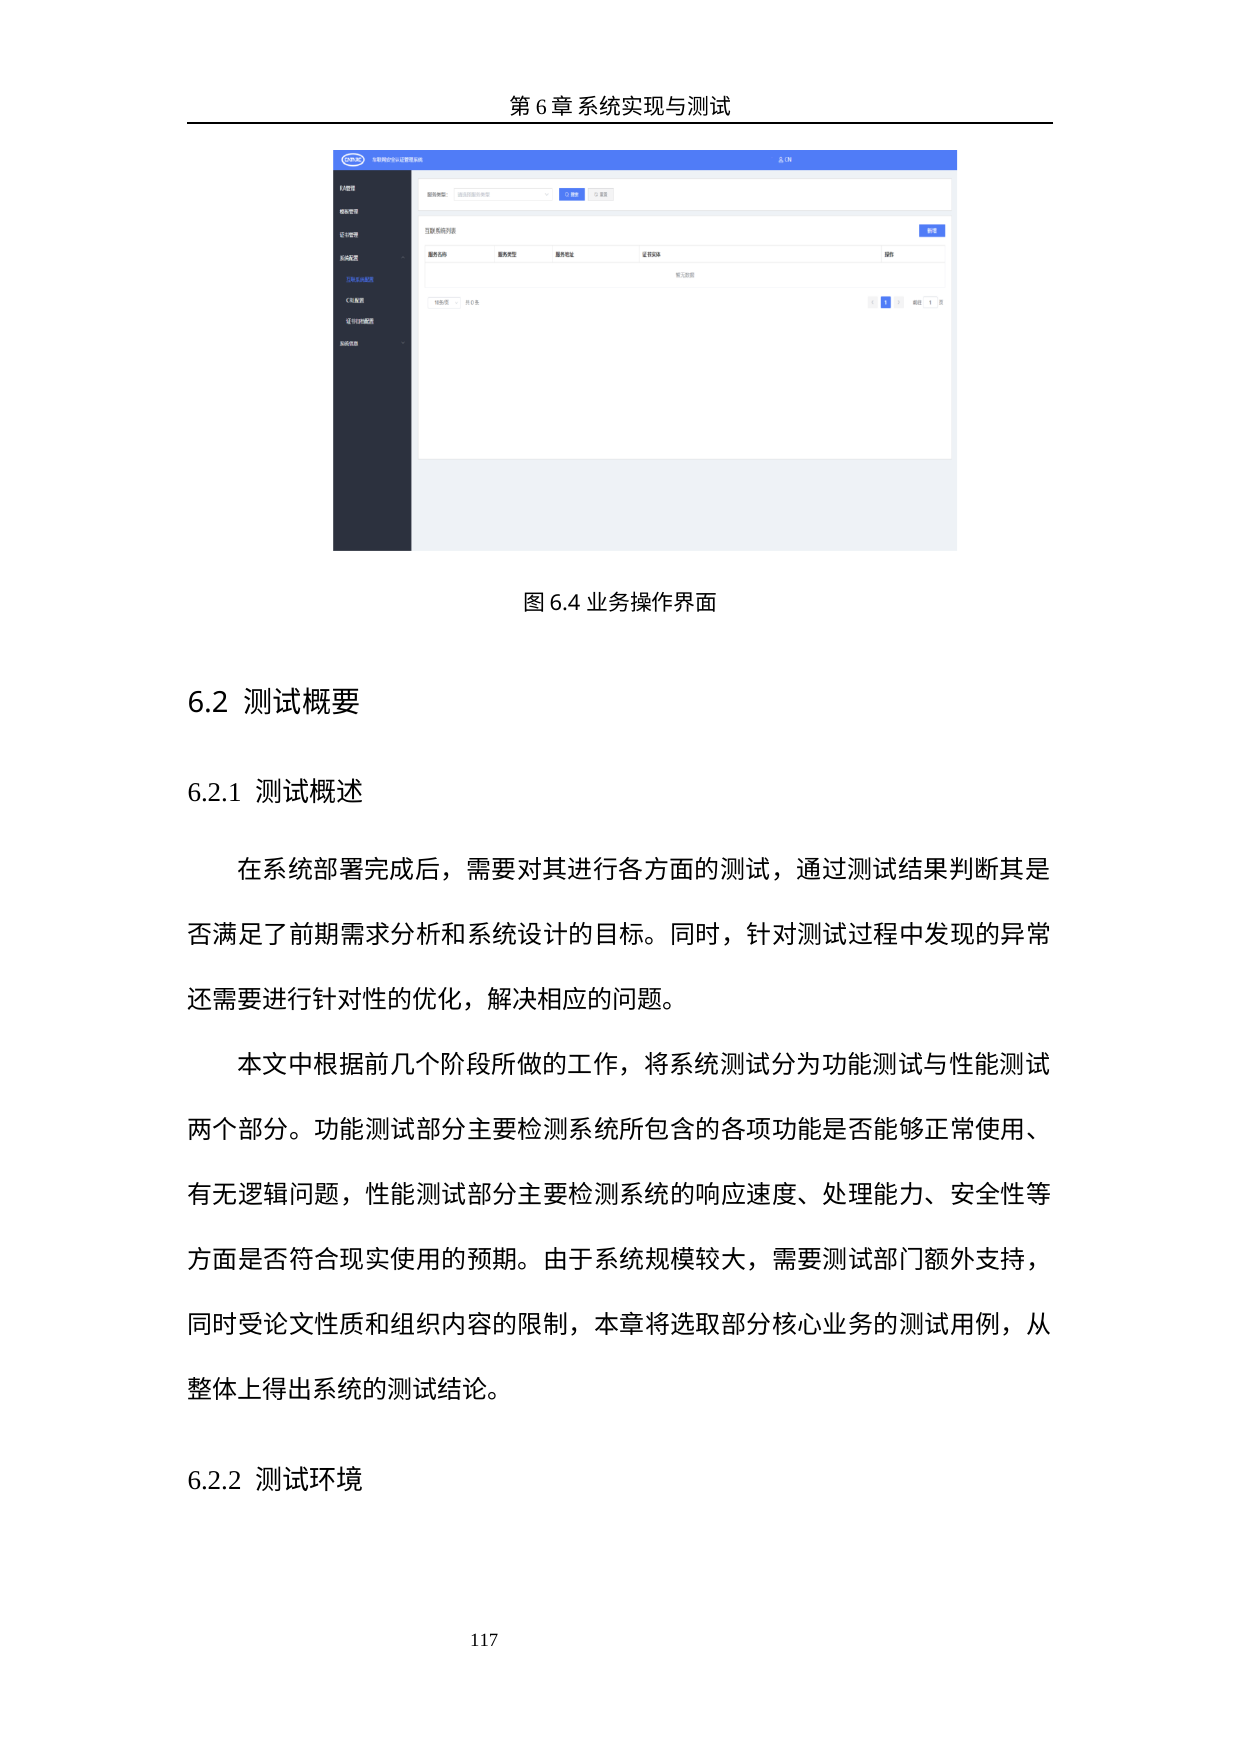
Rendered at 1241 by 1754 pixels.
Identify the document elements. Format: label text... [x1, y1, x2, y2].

text 6.2.2 测试环境 [187, 1445, 1053, 1510]
text 本文中根据前几个阶段所做的工作，将系统测试分为功能测试与性能测试两个部分。功能测试部分主要检测系统所包含的各项功能是否能够正常使用、有无逻辑问题，性能测试部分主要检测系统的响应速度、处理能力、安全性等方面是否符合现实使用的预期。由于系统规模较大，需要测试部门额外支持，同时受论文性质和组织内容的限制，本章将选取部分核心业务的测试用例，从整体上得出系统的测试结论。 [187, 1030, 1053, 1420]
text 在系统部署完成后，需要对其进行各方面的测试，通过测试结果判断其是否满足了前期需求分析和系统设计的目标。同时，针对测试过程中发现的异常，还需要进行针对性的优化，解决相应的问题。 [187, 835, 1053, 1030]
text 6.2.1 测试概述 [187, 757, 1053, 822]
picture [333, 150, 958, 551]
text 图6.4 业务操作界面 [187, 585, 1053, 617]
text 6.2 测试概要 [187, 667, 1053, 732]
